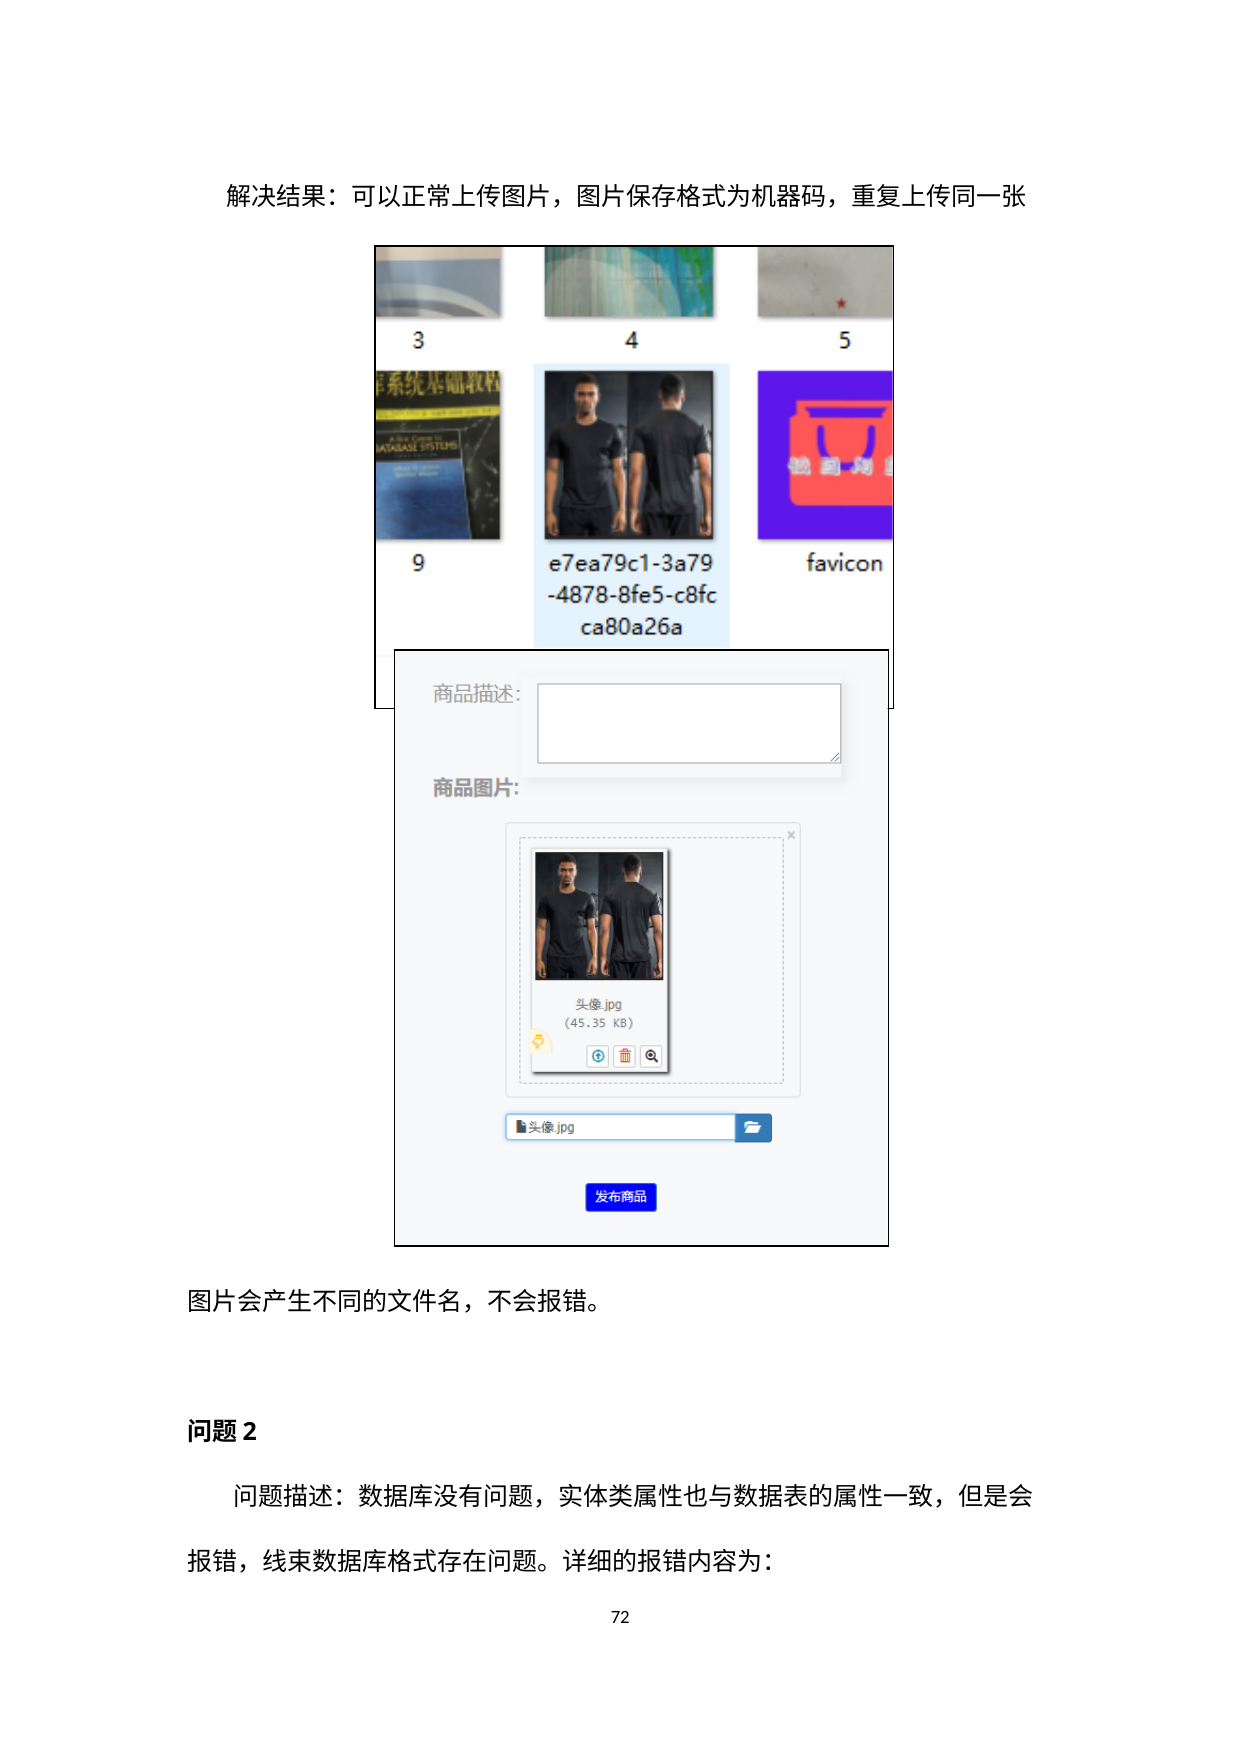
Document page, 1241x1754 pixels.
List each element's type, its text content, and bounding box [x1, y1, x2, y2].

picture [395, 651, 888, 1245]
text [187, 1462, 1050, 1592]
picture [376, 247, 893, 708]
text 问题2 [187, 1397, 1050, 1462]
